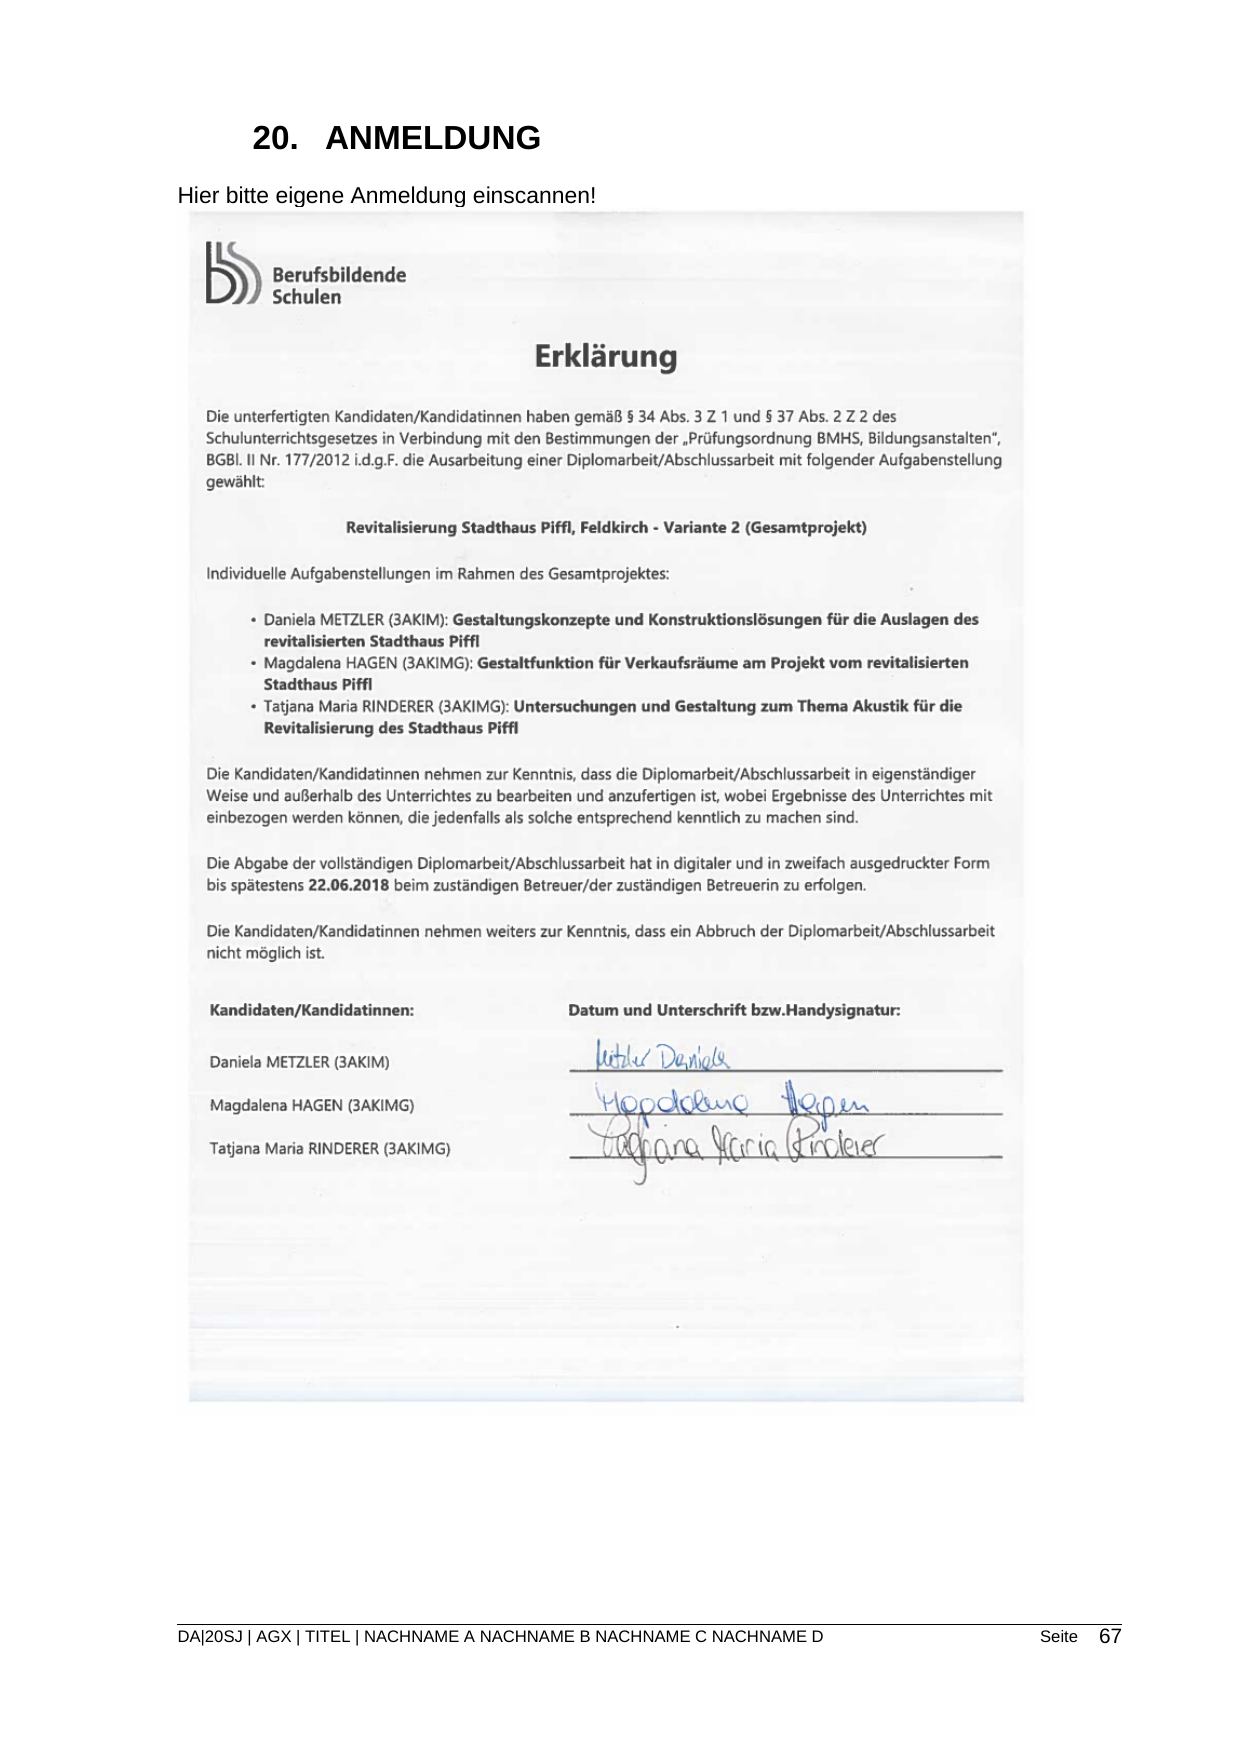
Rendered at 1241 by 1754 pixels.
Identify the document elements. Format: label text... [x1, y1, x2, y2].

subtitle ANMELDUNG [252, 118, 1122, 157]
text Hier bitte eigene Anmeldung einscannen! [177, 182, 1122, 208]
